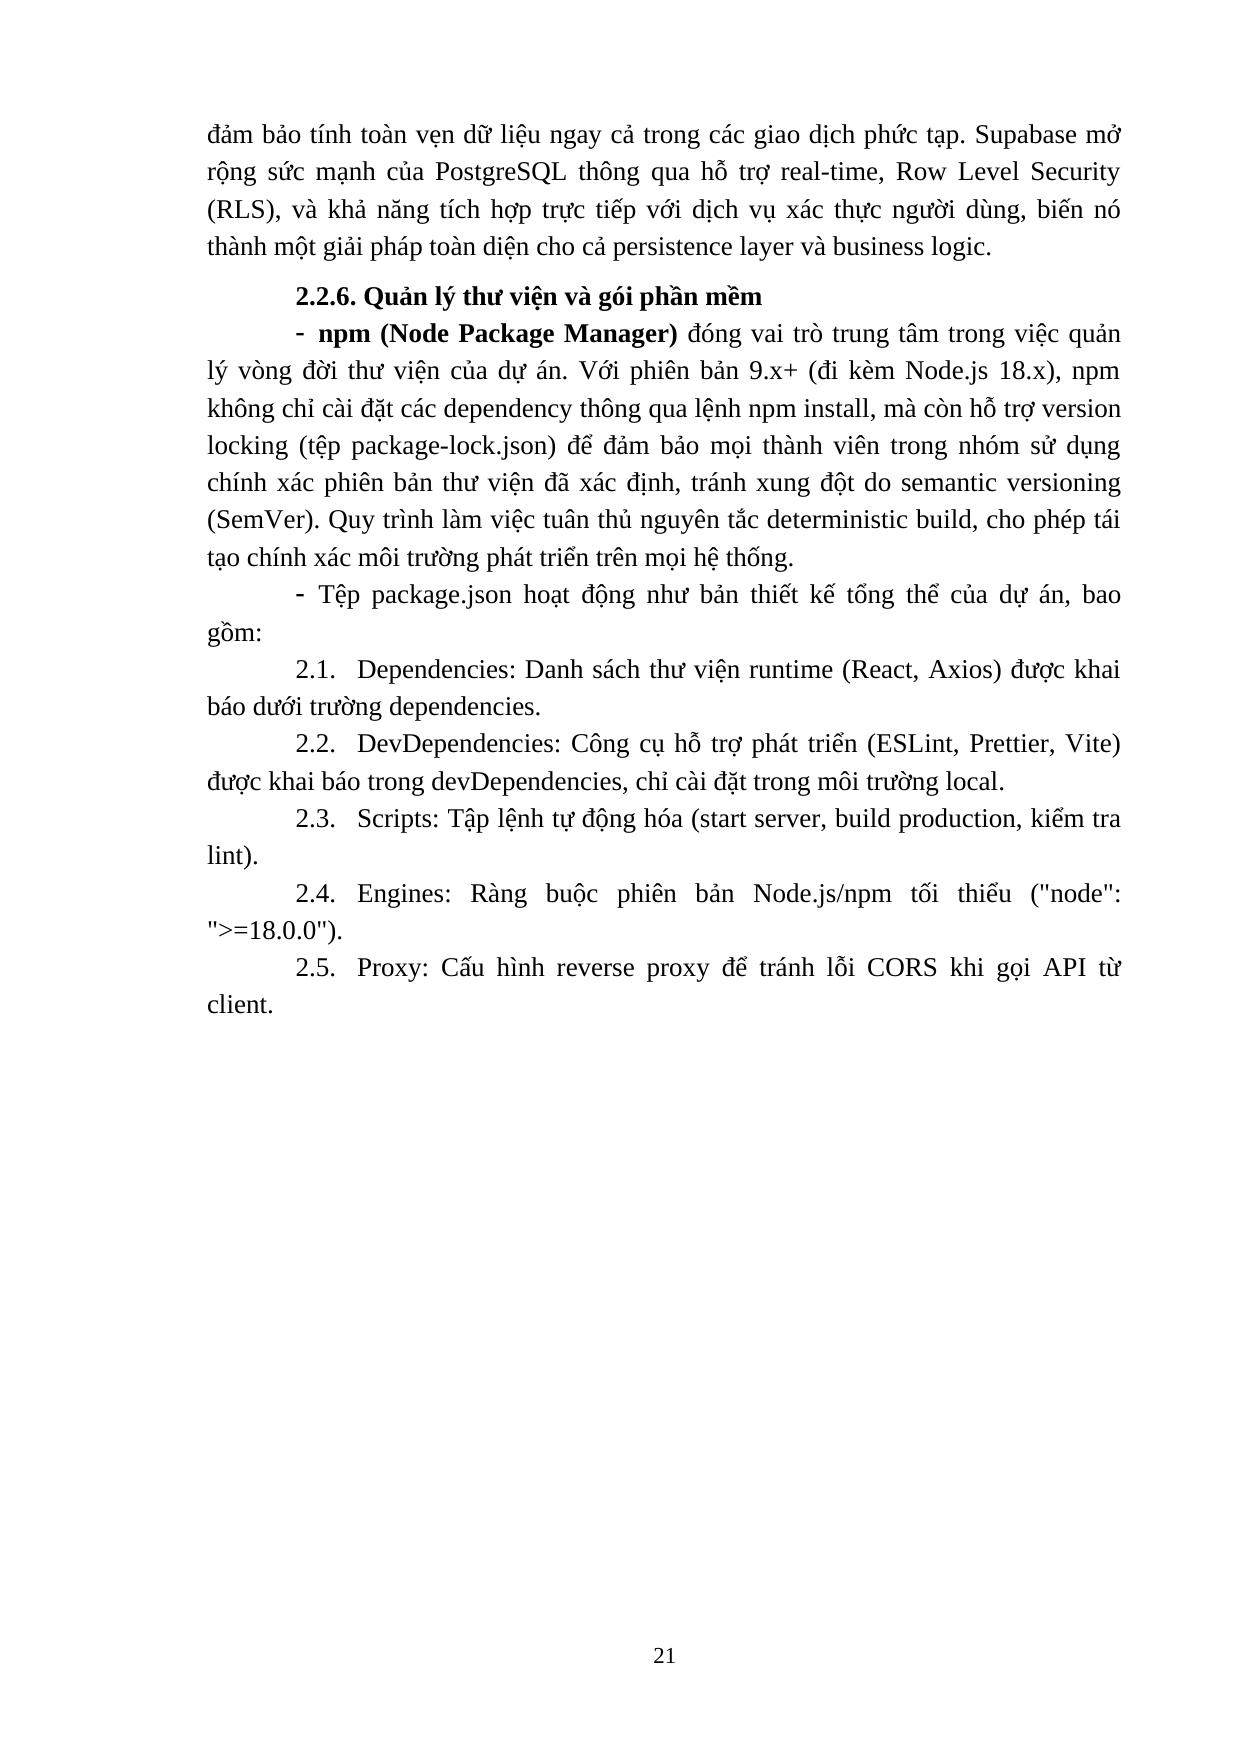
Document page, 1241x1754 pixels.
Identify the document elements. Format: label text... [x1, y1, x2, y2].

list DevDependencies: Công cụ hỗ trợ phát triển (ESLint, Prettier, Vite) được khai báo trong devDependencies, chỉ cài đặt trong môi trường local. [207, 727, 1122, 796]
list npm (Node Package Manager) đóng vai trò trung tâm trong việc quản lý vòng đời thư viện của dự án. Với phiên bản 9.x+ (đi kèm Node.js 18.x), npm không chỉ cài đặt các dependency thông qua lệnh npm install, mà còn hỗ trợ version locking (tệp package-lock.json) để đảm bảo mọi thành viên trong nhóm sử dụng chính xác phiên bản thư viện đã xác định, tránh xung đột do semantic versioning (SemVer). Quy trình làm việc tuân thủ nguyên tắc deterministic build, cho phép tái tạo chính xác môi trường phát triển trên mọi hệ thống. [207, 317, 1122, 572]
list Proxy: Cấu hình reverse proxy để tránh lỗi CORS khi gọi API từ client. [207, 951, 1122, 1020]
list Engines: Ràng buộc phiên bản Node.js/npm tối thiểu ("node": ">=18.0.0"). [207, 877, 1122, 945]
list Scripts: Tập lệnh tự động hóa (start server, build production, kiểm tra lint). [207, 802, 1122, 871]
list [207, 118, 1122, 261]
list Quản lý thư viện và gói phần mềm [207, 280, 1122, 311]
list Dependencies: Danh sách thư viện runtime (React, Axios) được khai báo dưới trường dependencies. [207, 653, 1122, 721]
list Tệp package.json hoạt động như bản thiết kế tổng thể của dự án, bao gồm: [207, 578, 1122, 647]
